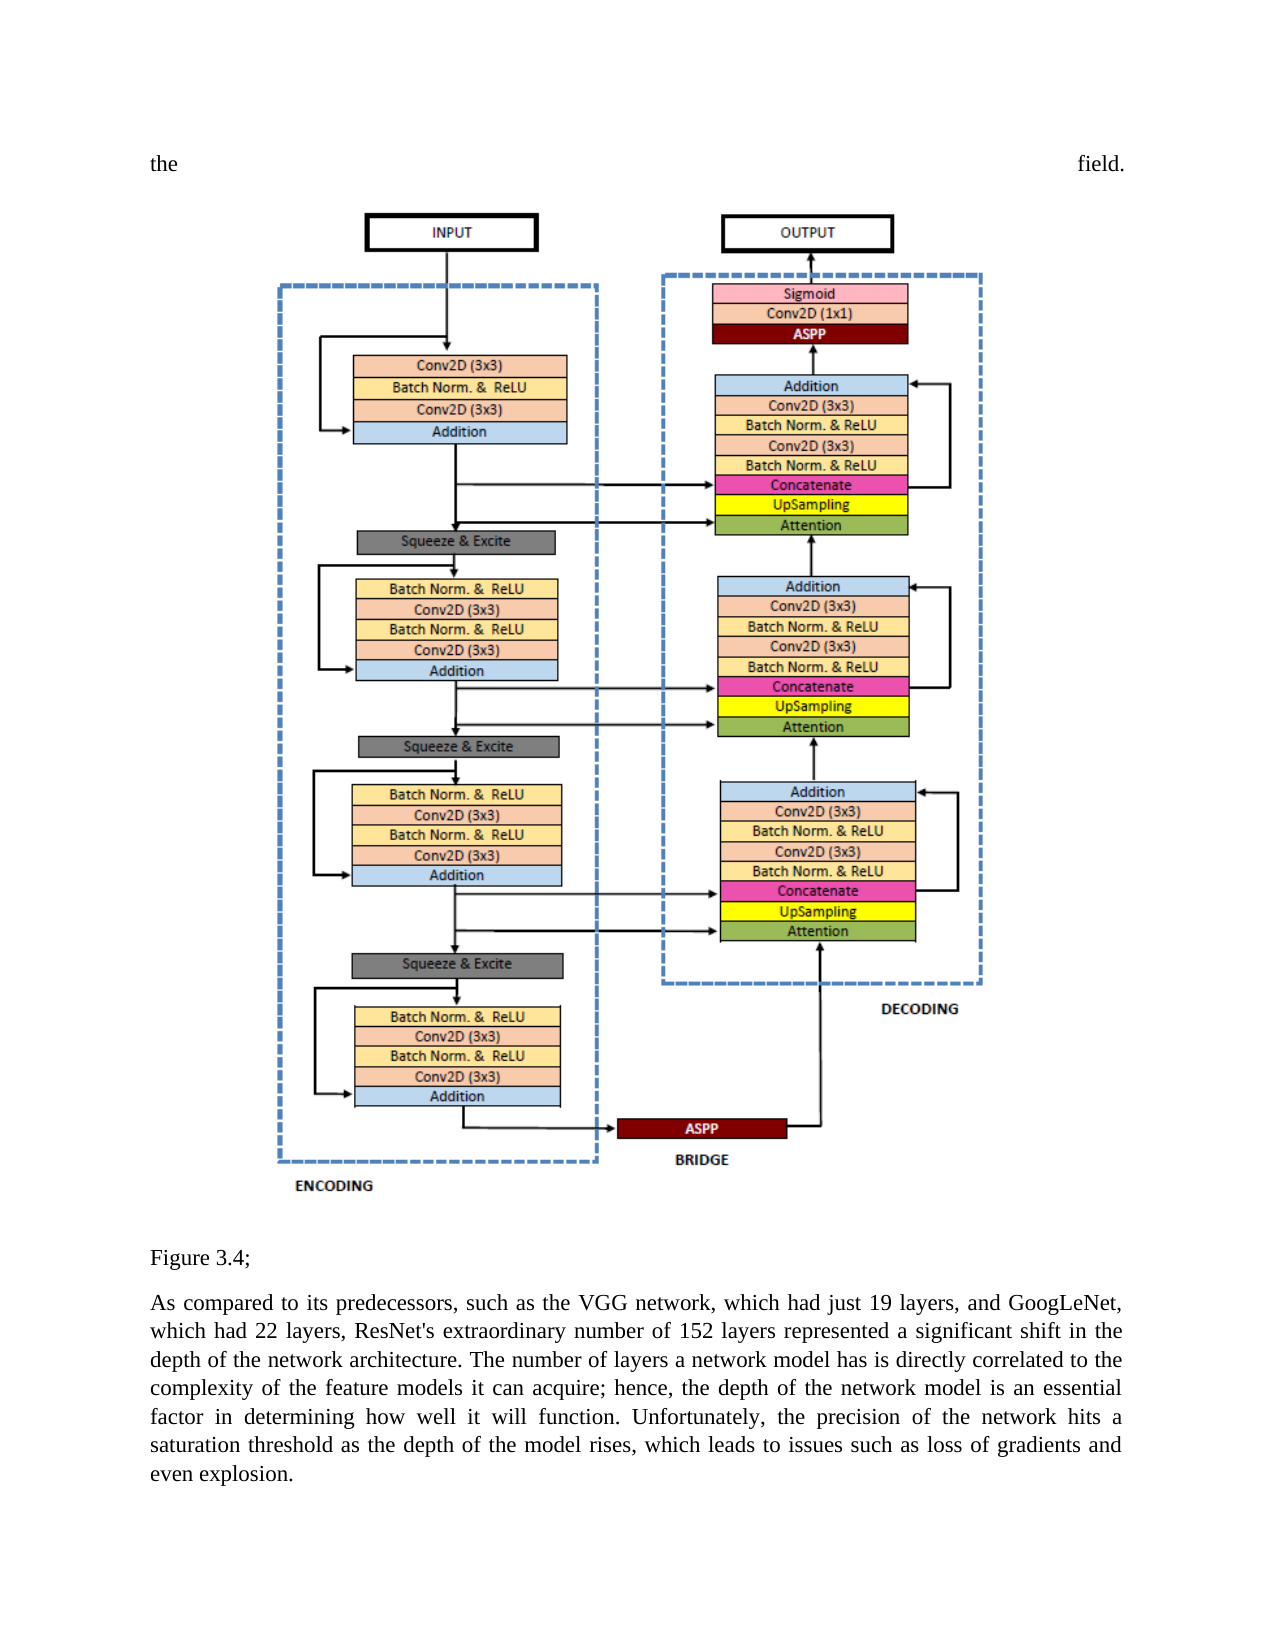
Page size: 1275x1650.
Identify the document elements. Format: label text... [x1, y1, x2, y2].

text As compared to its predecessors, such as the VGG network, which had just 19 layers, and GoogLeNet, which had 22 layers, ResNet's extraordinary number of 152 layers represented a significant shift in the depth of the network architecture. The number of layers a network model has is directly correlated to the complexity of the feature models it can acquire; hence, the depth of the network model is an essential factor in determining how well it will function. Unfortunately, the precision of the network hits a saturation threshold as the depth of the model rises, which leads to issues such as loss of gradients and even explosion. [150, 1289, 1125, 1486]
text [150, 150, 1125, 178]
picture [150, 178, 1125, 1225]
text Figure 3.4; [150, 1244, 1125, 1270]
